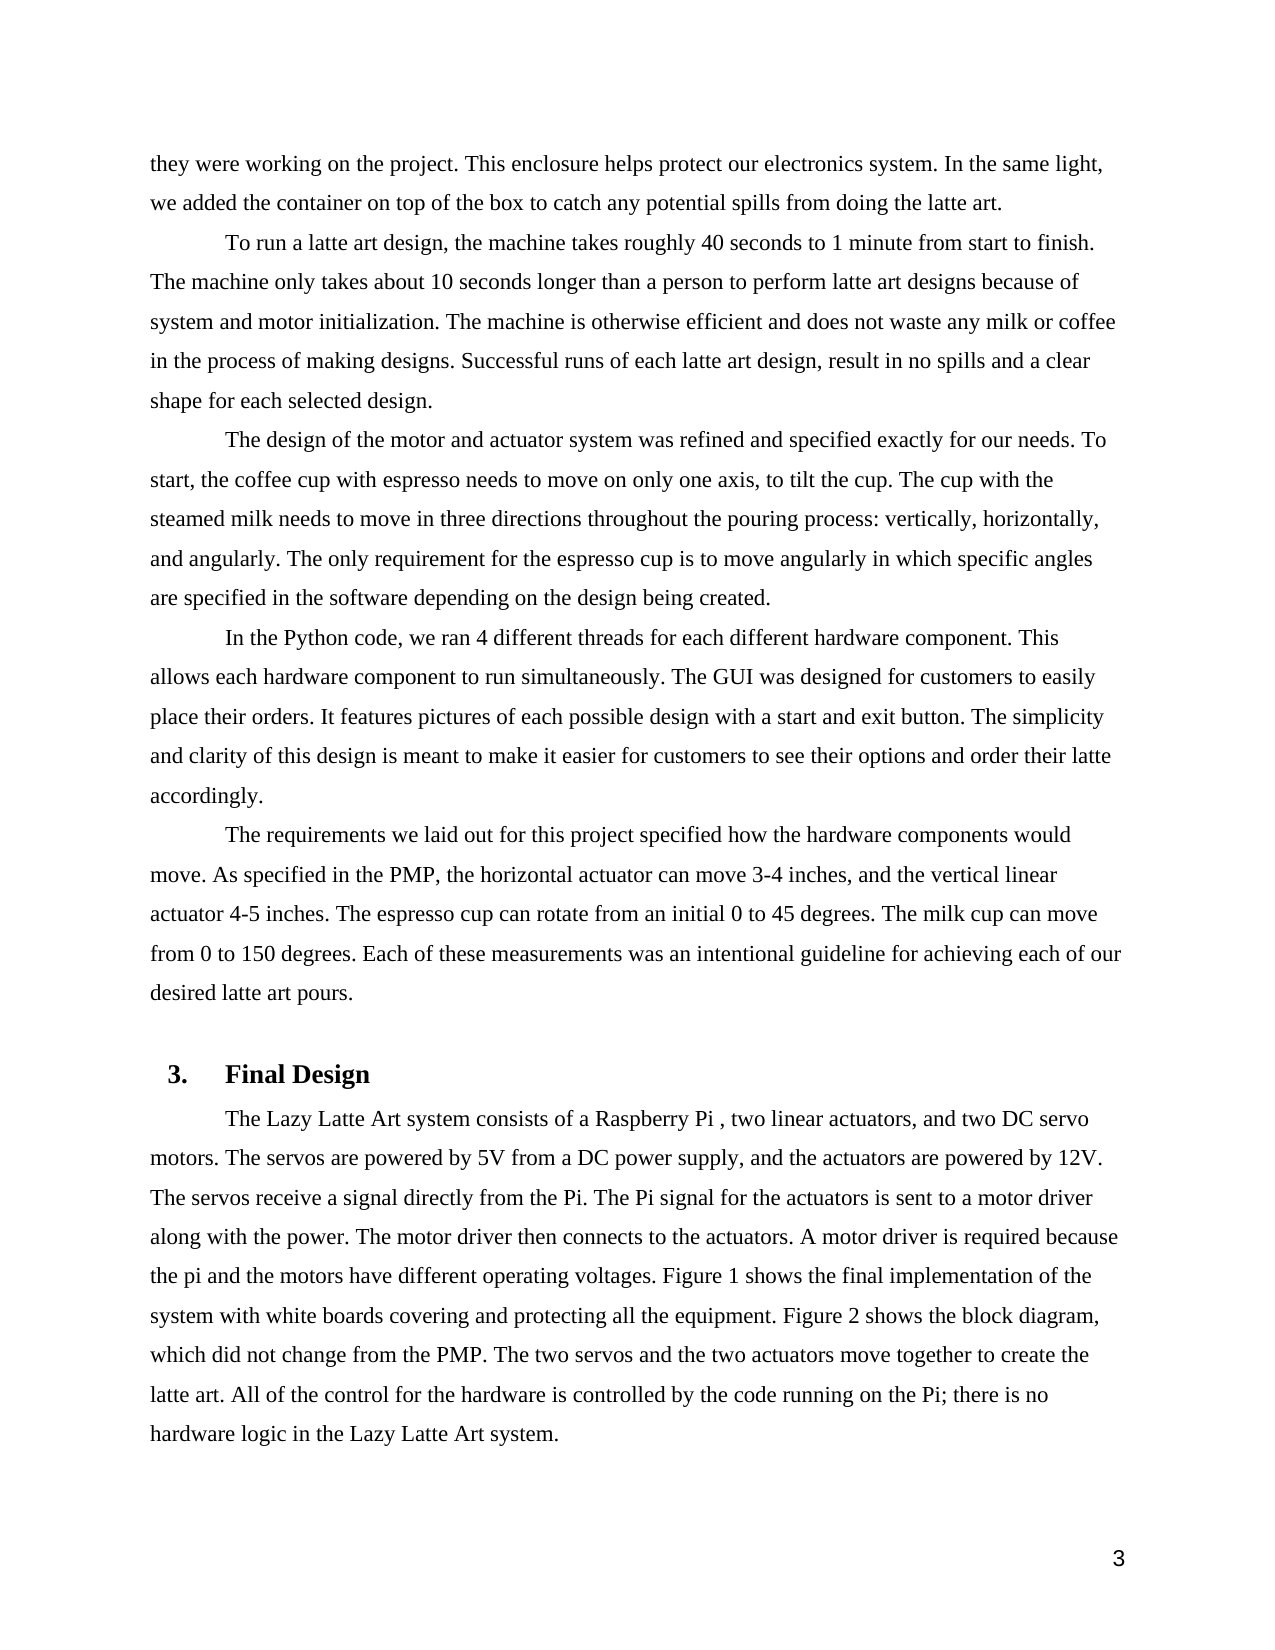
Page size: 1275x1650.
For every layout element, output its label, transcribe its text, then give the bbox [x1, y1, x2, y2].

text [150, 150, 1125, 216]
text The Lazy Latte Art system consists of a Raspberry Pi , two linear actuators, and two DC servo motors. The servos are powered by 5V from a DC power supply, and the actuators are powered by 12V. The servos receive a signal directly from the Pi. The Pi signal for the actuators is sent to a motor driver along with the power. The motor driver then connects to the actuators. A motor driver is required because the pi and the motors have different operating voltages. Figure 1 shows the final implementation of the system with white boards covering and protecting all the equipment. Figure 2 shows the block diagram, which did not change from the PMP. The two servos and the two actuators move together to create the latte art. All of the control for the hardware is controlled by the code running on the Pi; there is no hardware logic in the Lazy Latte Art system. [150, 1105, 1125, 1447]
text In the Python code, we ran 4 different threads for each different hardware component. This allows each hardware component to run simultaneously. The GUI was designed for customers to easily place their orders. It features pictures of each possible design with a start and exit button. The simplicity and clarity of this design is meant to make it easier for customers to see their options and order their latte accordingly. [150, 624, 1125, 808]
list Final Design [187, 1058, 1125, 1089]
text The design of the motor and actuator system was refined and specified exactly for our needs. To start, the coffee cup with espresso needs to move on only one axis, to tilt the cup. The cup with the steamed milk needs to move in three directions throughout the pouring process: vertically, horizontally, and angularly. The only requirement for the espresso cup is to move angularly in which specific angles are specified in the software depending on the design being created. [150, 426, 1125, 611]
text To run a latte art design, the machine takes roughly 40 seconds to 1 minute from start to finish. The machine only takes about 10 seconds longer than a person to perform latte art designs because of system and motor initialization. The machine is otherwise efficient and does not waste any milk or coffee in the process of making designs. Successful runs of each latte art design, result in no spills and a clear shape for each selected design. [150, 229, 1125, 413]
text The requirements we laid out for this project specified how the hardware components would move. As specified in the PMP, the horizontal actuator can move 3-4 inches, and the vertical linear actuator 4-5 inches. The espresso cup can rotate from an initial 0 to 45 degrees. The milk cup can move from 0 to 150 degrees. Each of these measurements was an intentional guideline for achieving each of our desired latte art pours. [150, 821, 1125, 1005]
